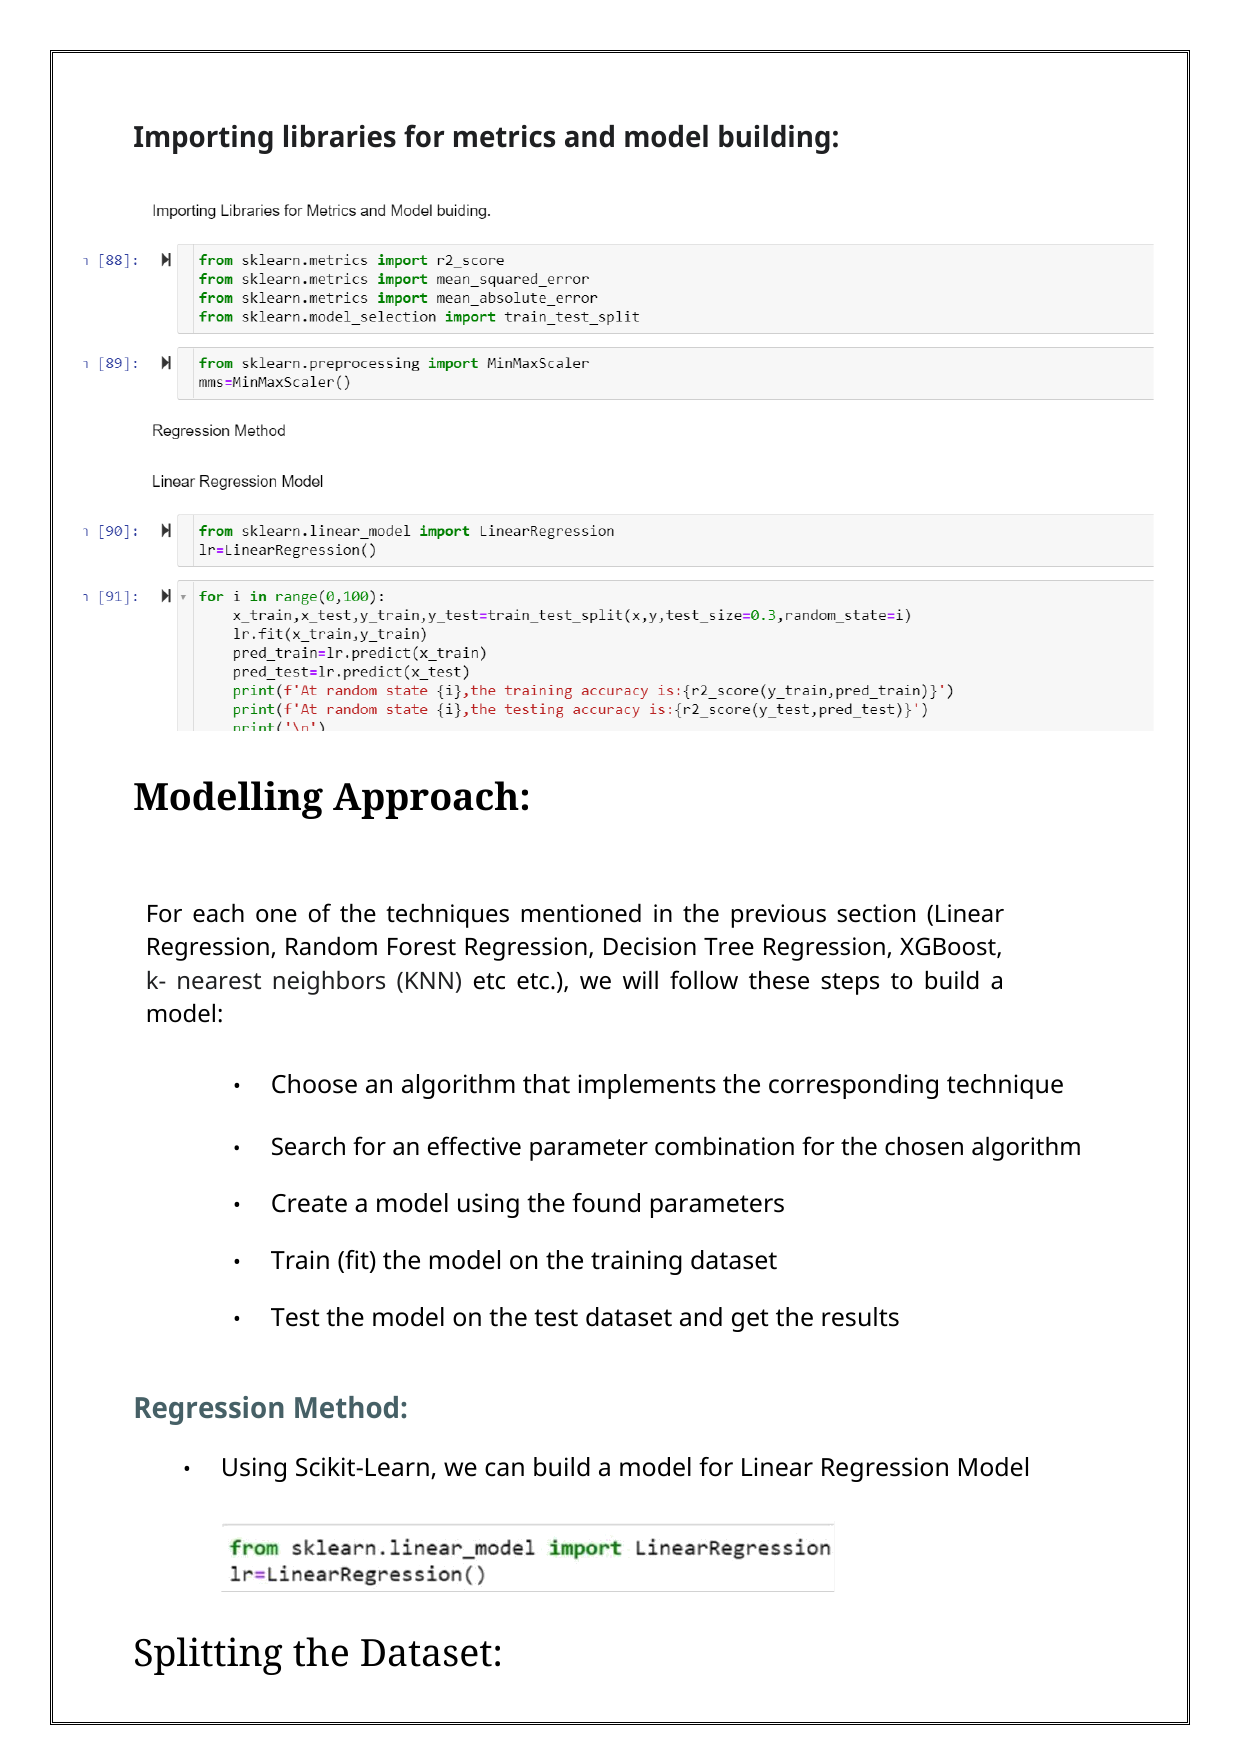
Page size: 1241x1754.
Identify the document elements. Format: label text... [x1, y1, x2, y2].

picture [83, 182, 1154, 731]
list Search for an effective parameter combination for the chosen algorithm [233, 1130, 1155, 1162]
list Choose an algorithm that implements the corresponding technique [233, 1067, 1155, 1101]
subtitle Importing libraries for metrics and model building: [133, 116, 1155, 156]
list Create a model using the found parameters [233, 1185, 1155, 1219]
list Test the model on the test dataset and get the results [233, 1299, 1155, 1333]
list Using Scikit-Learn, we can build a model for Linear Regression Model [183, 1450, 1155, 1484]
list Train (fit) the model on the training dataset [233, 1242, 1155, 1276]
picture [221, 1521, 835, 1592]
subtitle Regression Method: [133, 1387, 1155, 1427]
text For each one of the techniques mentioned in the previous section (Linear Regression, Random Forest Regression, Decision Tree Regression, XGBoost, k- nearest neighbors (KNN) etc etc.), we will follow these steps to build a model: [146, 896, 1004, 1029]
text Modelling Approach: [133, 771, 1155, 822]
subtitle Splitting the Dataset: [133, 1626, 1155, 1677]
